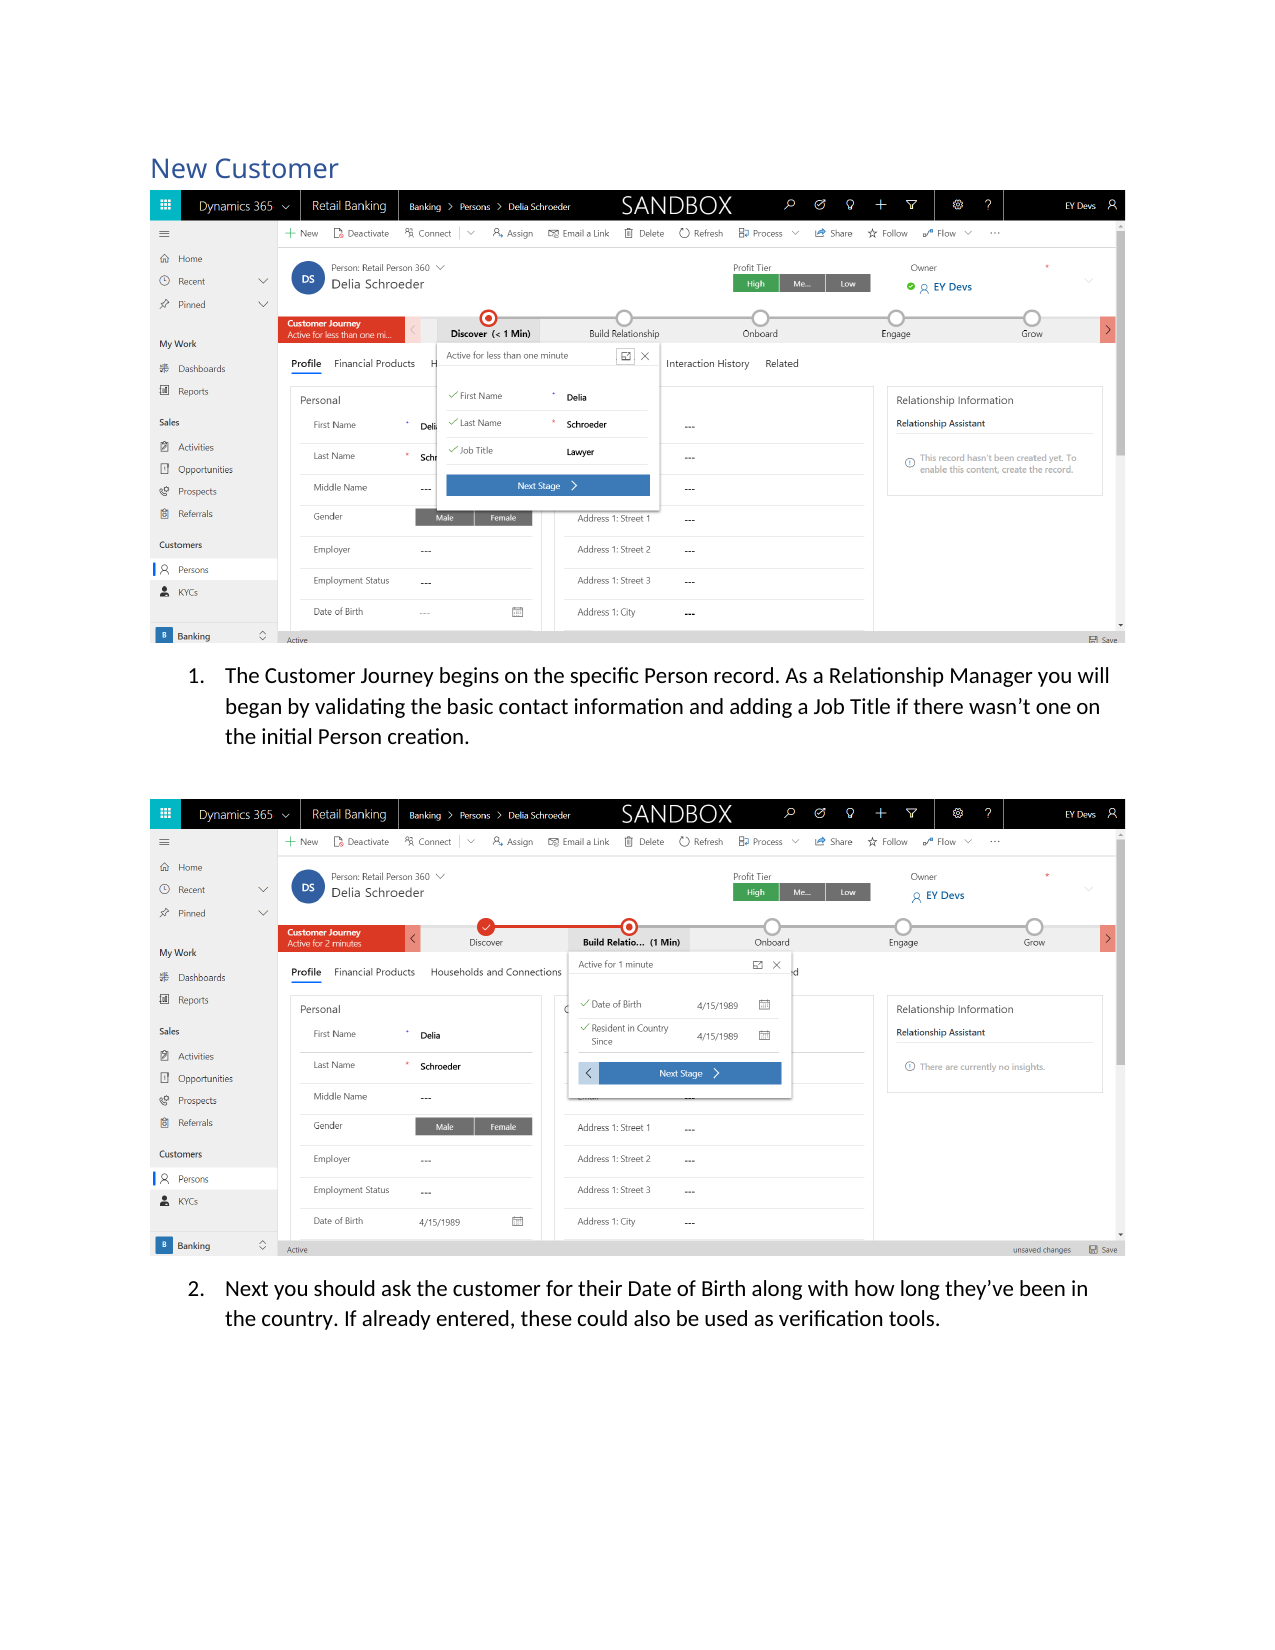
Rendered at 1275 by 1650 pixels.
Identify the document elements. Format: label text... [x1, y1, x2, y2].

picture [150, 189, 1125, 643]
list The Customer Journey begins on the specific Person record. As a Relationship Manager you will began by validating the basic contact information and adding a Job Title if there wasn’t one on the initial Person creation. [187, 662, 1125, 750]
list Next you should ask the customer for their Date of Birth along with how long they’ve been in the country. If already entered, these could also be used as verification tools. [187, 1274, 1125, 1332]
picture [150, 799, 1125, 1256]
subtitle New Customer [150, 150, 1125, 187]
